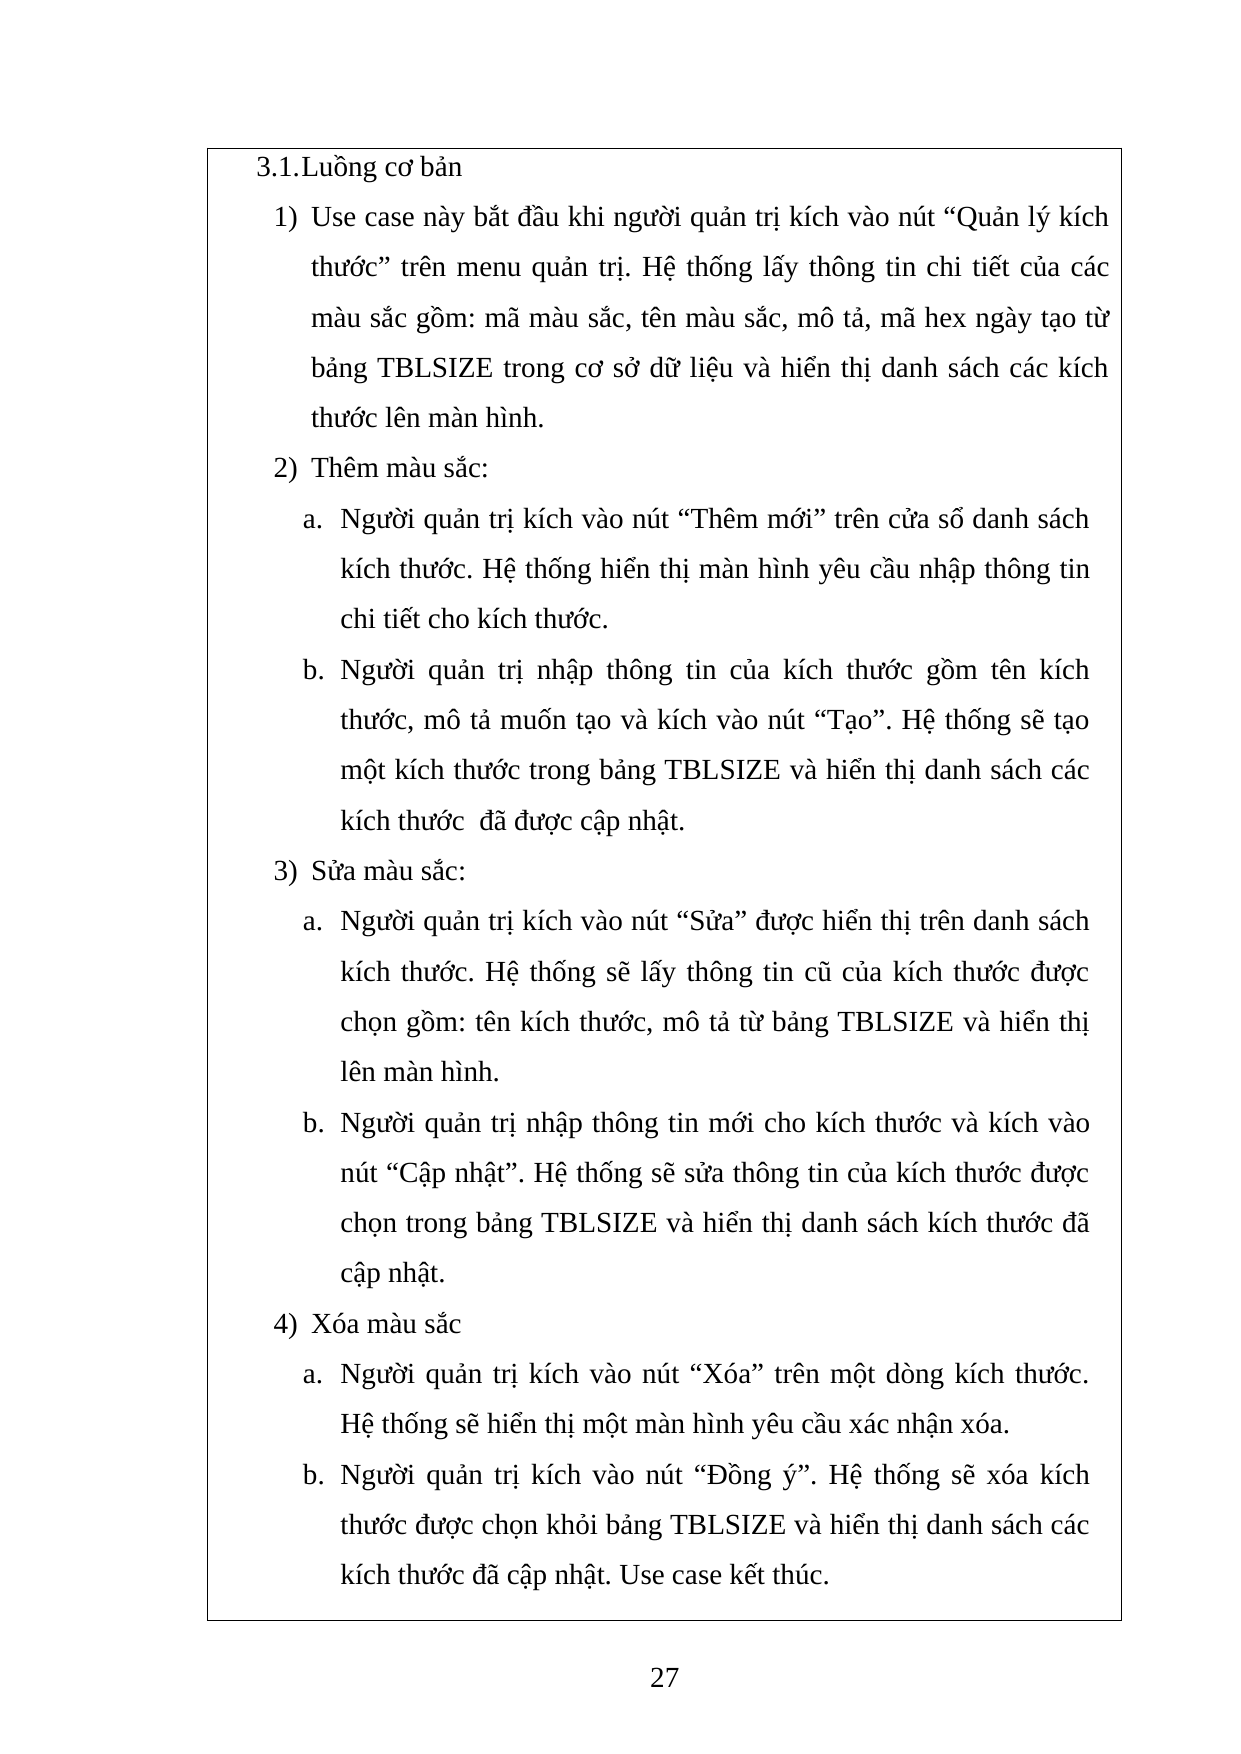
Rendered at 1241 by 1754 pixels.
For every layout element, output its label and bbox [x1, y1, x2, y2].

table_header [208, 149, 1121, 1620]
